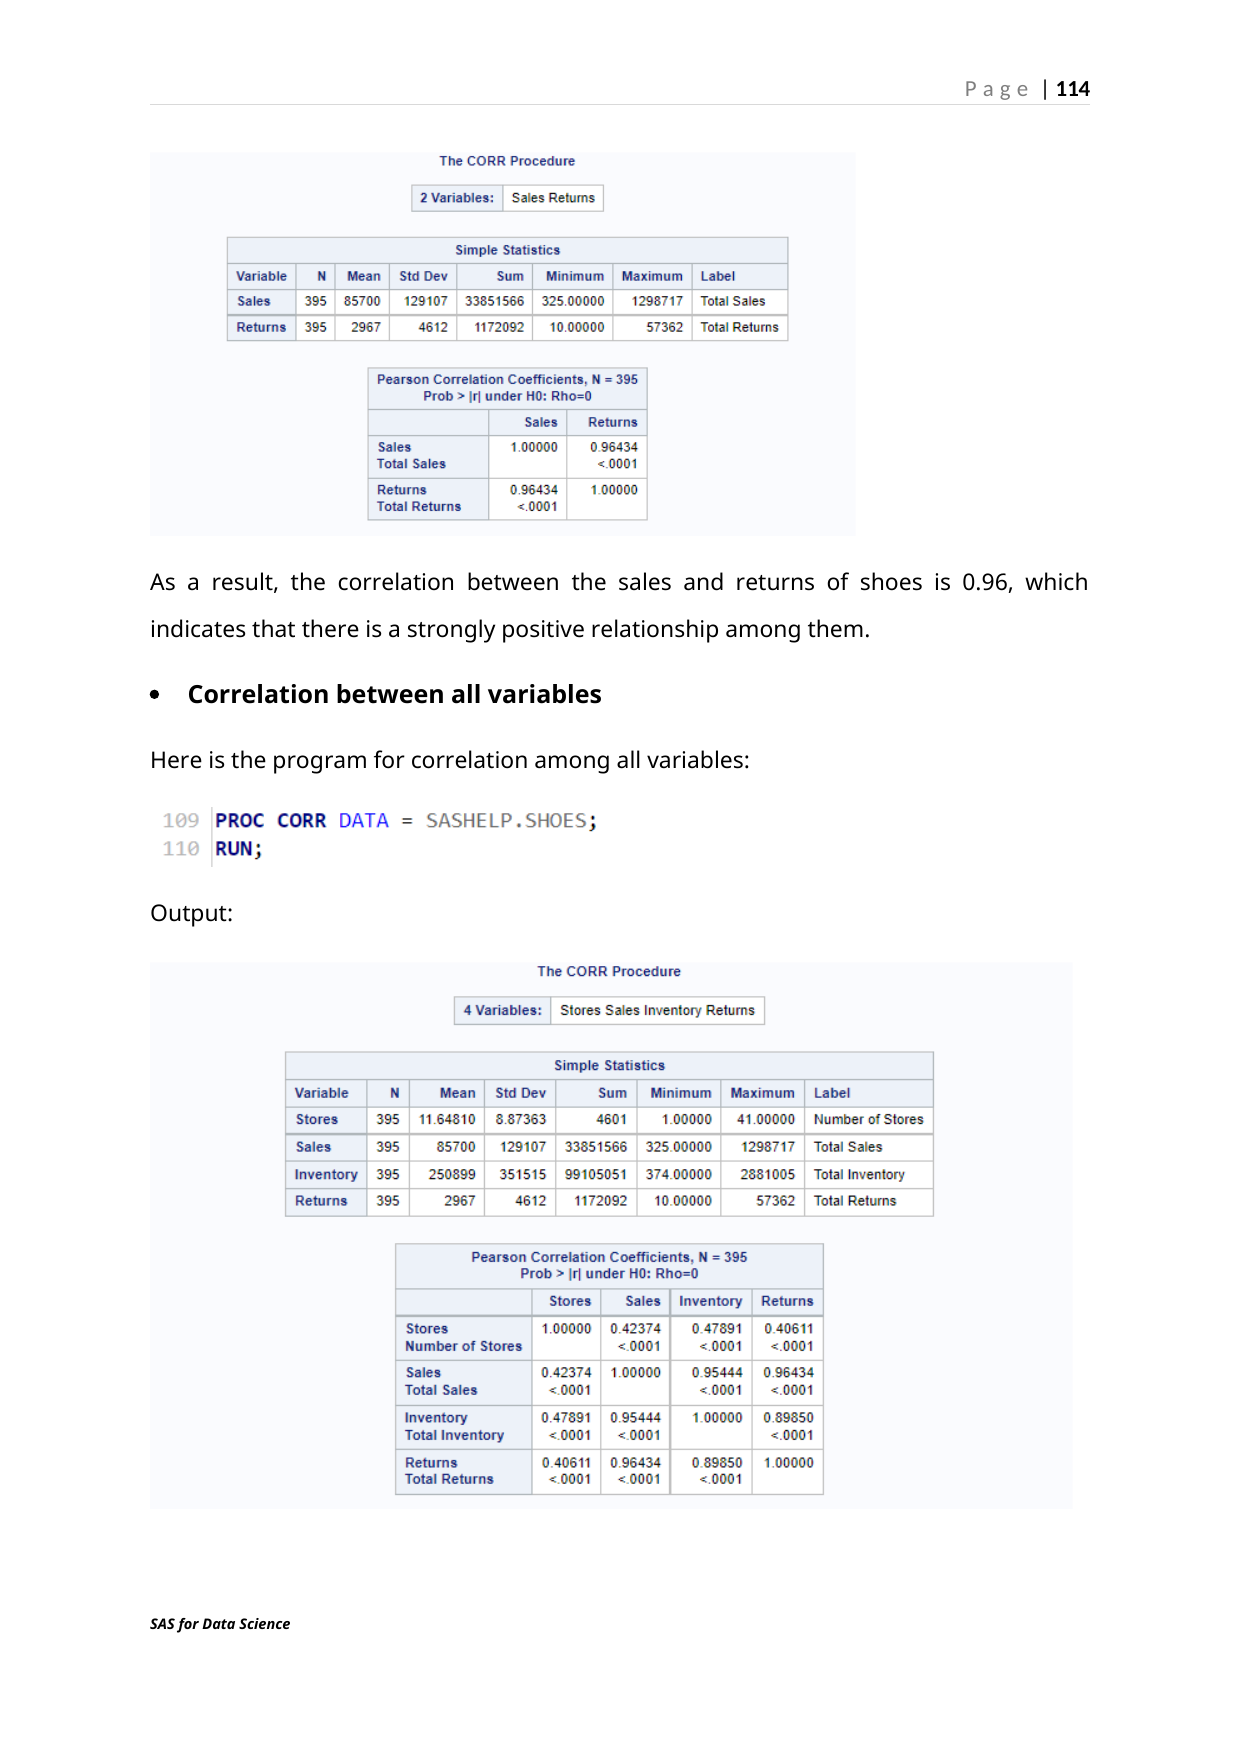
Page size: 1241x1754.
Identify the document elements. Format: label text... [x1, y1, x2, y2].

text As a result, the correlation between the sales and returns of shoes is 0.96, which indicates that there is a strongly positive relationship among them. [150, 566, 1090, 644]
text Output: [150, 897, 1090, 928]
text Here is the program for correlation among all variables: [150, 744, 1090, 775]
picture [150, 150, 856, 536]
picture [150, 960, 1073, 1509]
list Correlation between all variables [150, 676, 1090, 710]
picture [150, 807, 765, 867]
